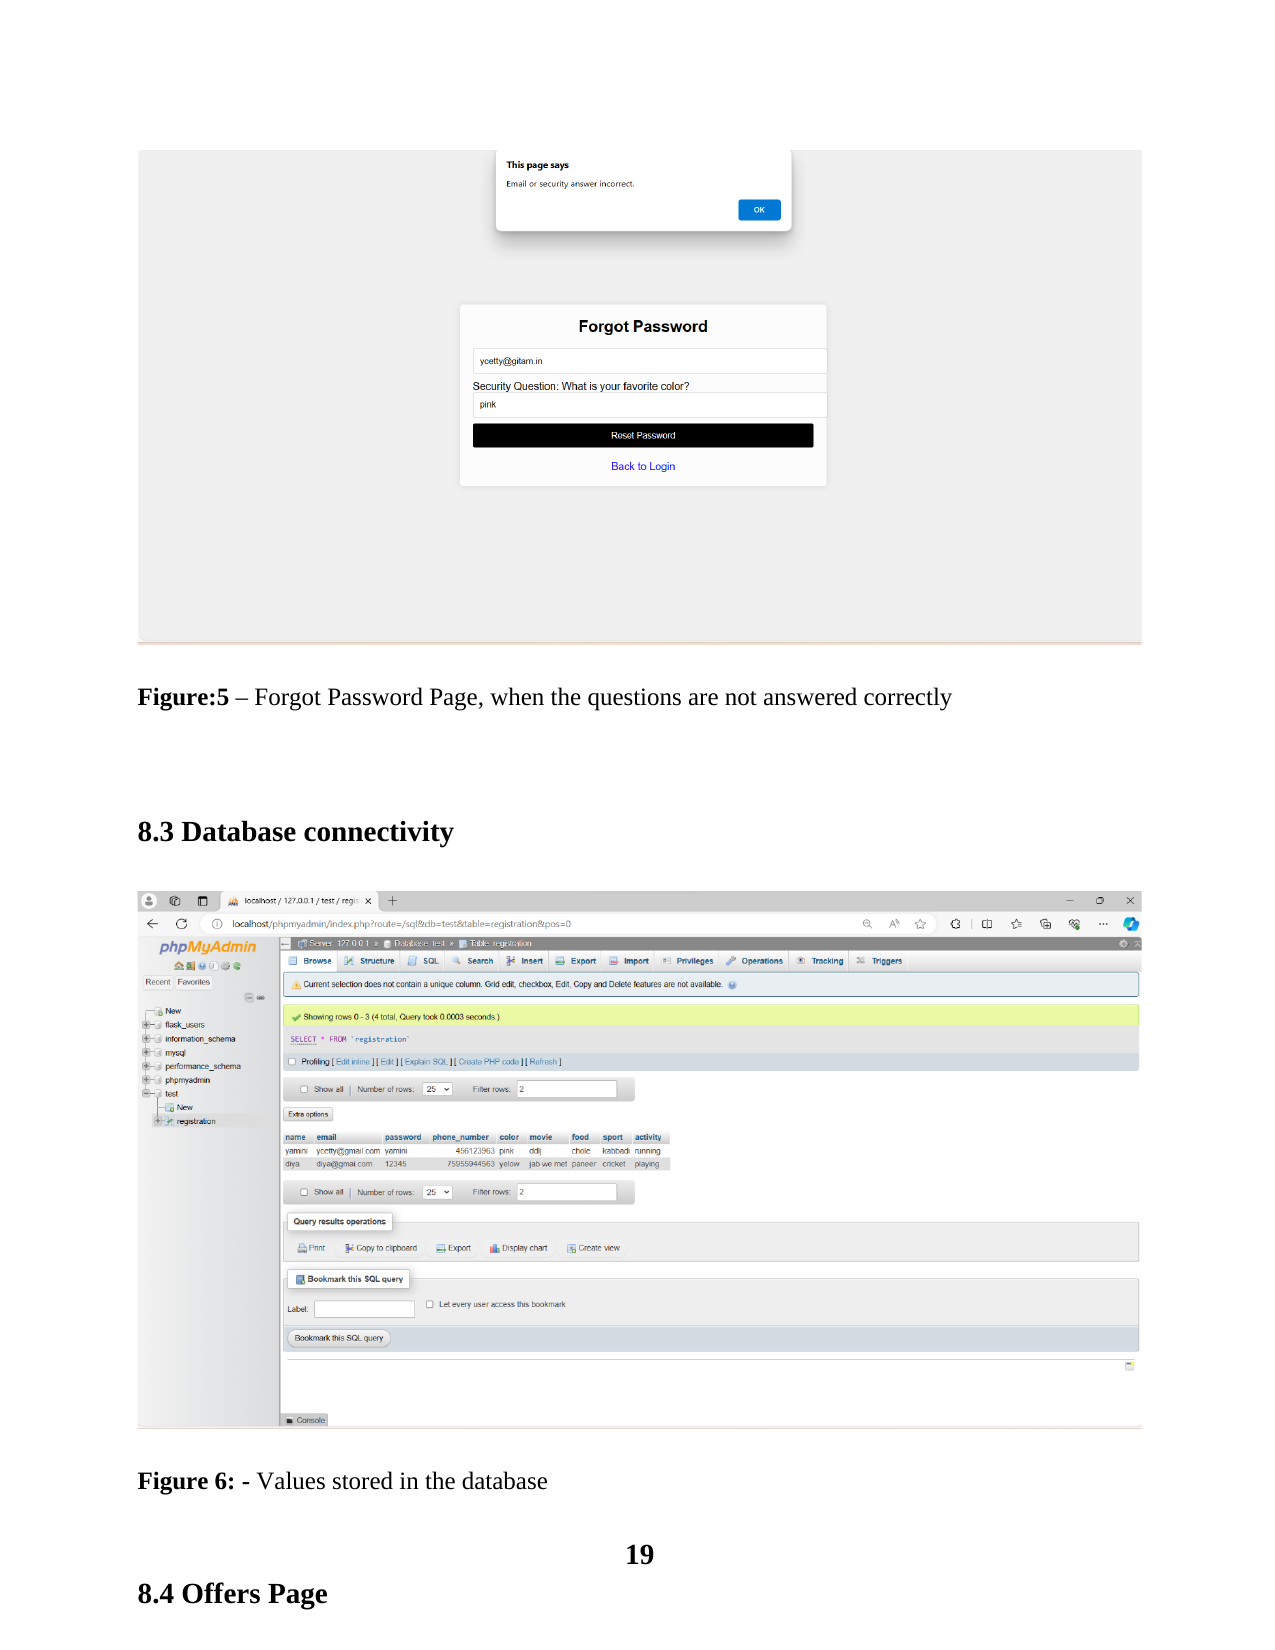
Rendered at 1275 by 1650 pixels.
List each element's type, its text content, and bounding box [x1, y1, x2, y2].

text Figure 6: - Values stored in the database [137, 1466, 1142, 1494]
picture [137, 150, 1142, 645]
text Figure:5 – Forgot Password Page, when the questions are not answered correctly [137, 682, 1142, 711]
text 19 [137, 1537, 1142, 1571]
text 8.3 Database connectivity [137, 814, 1142, 847]
picture [137, 891, 1142, 1429]
text 8.4 Offers Page [137, 1576, 1142, 1609]
